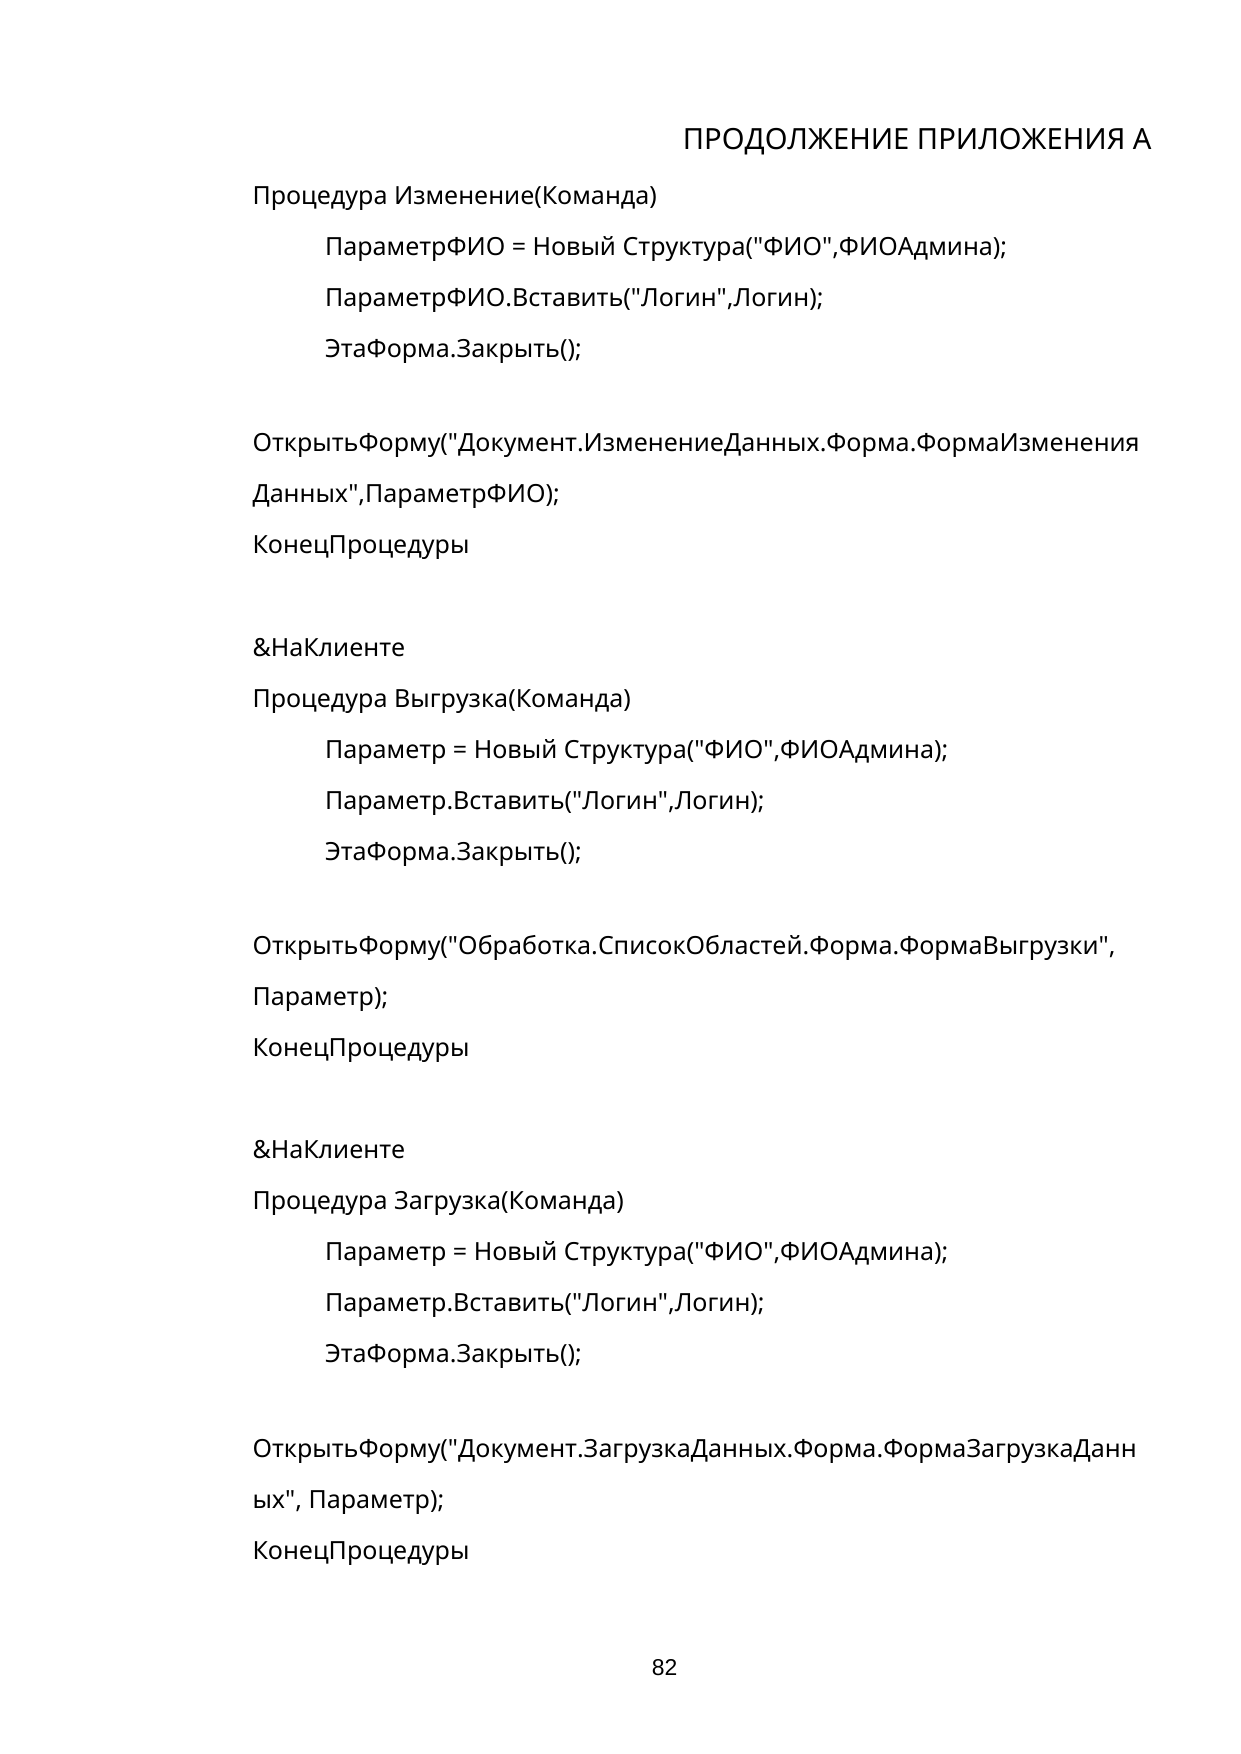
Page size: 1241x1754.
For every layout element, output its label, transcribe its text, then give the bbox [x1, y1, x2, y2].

list КонецПроцедуры [252, 1533, 1152, 1567]
list Процедура Загрузка(Команда) [252, 1183, 1152, 1217]
list КонецПроцедуры [252, 1030, 1152, 1064]
list &НаКлиенте [252, 629, 1152, 663]
list ЭтаФорма.Закрыть(); [252, 1336, 1152, 1370]
list ПараметрФИО.Вставить("Логин",Логин); [252, 280, 1152, 314]
list ОткрытьФорму("Документ.ЗагрузкаДанных.Форма.ФормаЗагрузкаДанных", Параметр); [252, 1387, 1152, 1516]
list Параметр.Вставить("Логин",Логин); [252, 1285, 1152, 1319]
list ЭтаФорма.Закрыть(); [252, 833, 1152, 867]
list &НаКлиенте [252, 1132, 1152, 1166]
list Параметр.Вставить("Логин",Логин); [252, 782, 1152, 816]
list ПРОДОЛЖЕНИЕ ПРИЛОЖЕНИЯ А [177, 118, 1152, 158]
list Процедура Изменение(Команда) [252, 178, 1152, 212]
list ОткрытьФорму("Обработка.СписокОбластей.Форма.ФормаВыгрузки", Параметр); [252, 884, 1152, 1013]
list ЭтаФорма.Закрыть(); [252, 331, 1152, 365]
list Процедура Выгрузка(Команда) [252, 680, 1152, 714]
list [252, 1234, 1152, 1268]
list ОткрытьФорму("Документ.ИзменениеДанных.Форма.ФормаИзмененияДанных",ПараметрФИО); [252, 382, 1152, 510]
list Параметр = Новый Структура("ФИО",ФИОАдмина); [252, 731, 1152, 765]
list КонецПроцедуры [252, 527, 1152, 561]
list ПараметрФИО = Новый Структура("ФИО",ФИОАдмина); [252, 229, 1152, 263]
